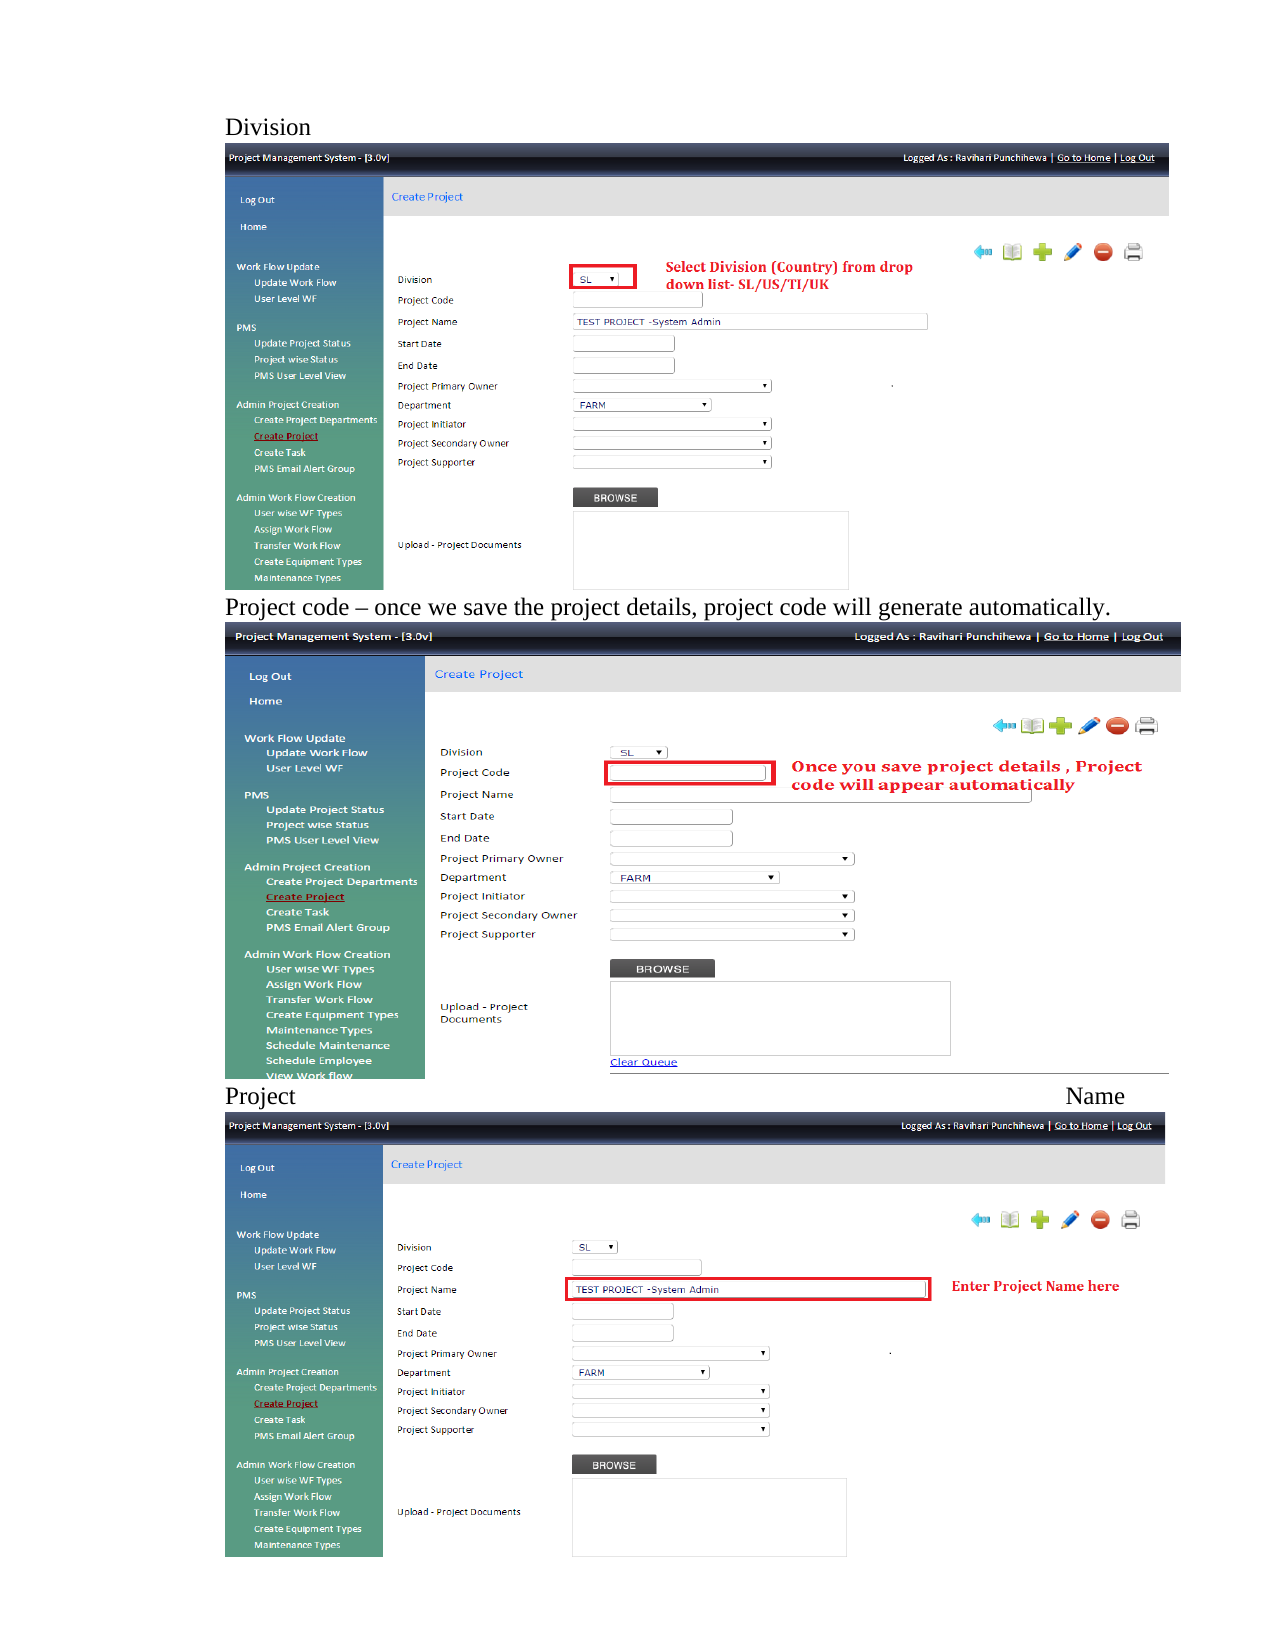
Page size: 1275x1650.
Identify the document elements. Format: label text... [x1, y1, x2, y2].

picture [225, 1112, 1166, 1557]
picture [225, 622, 1181, 1079]
list DivisionProject code – once we save the project details, project code will generate automatically. [225, 590, 1125, 620]
list Project Name [225, 1081, 1125, 1112]
picture [225, 143, 1169, 590]
list DivisionProject code – once we save the project details, project code will generate automatically. [225, 112, 1125, 143]
